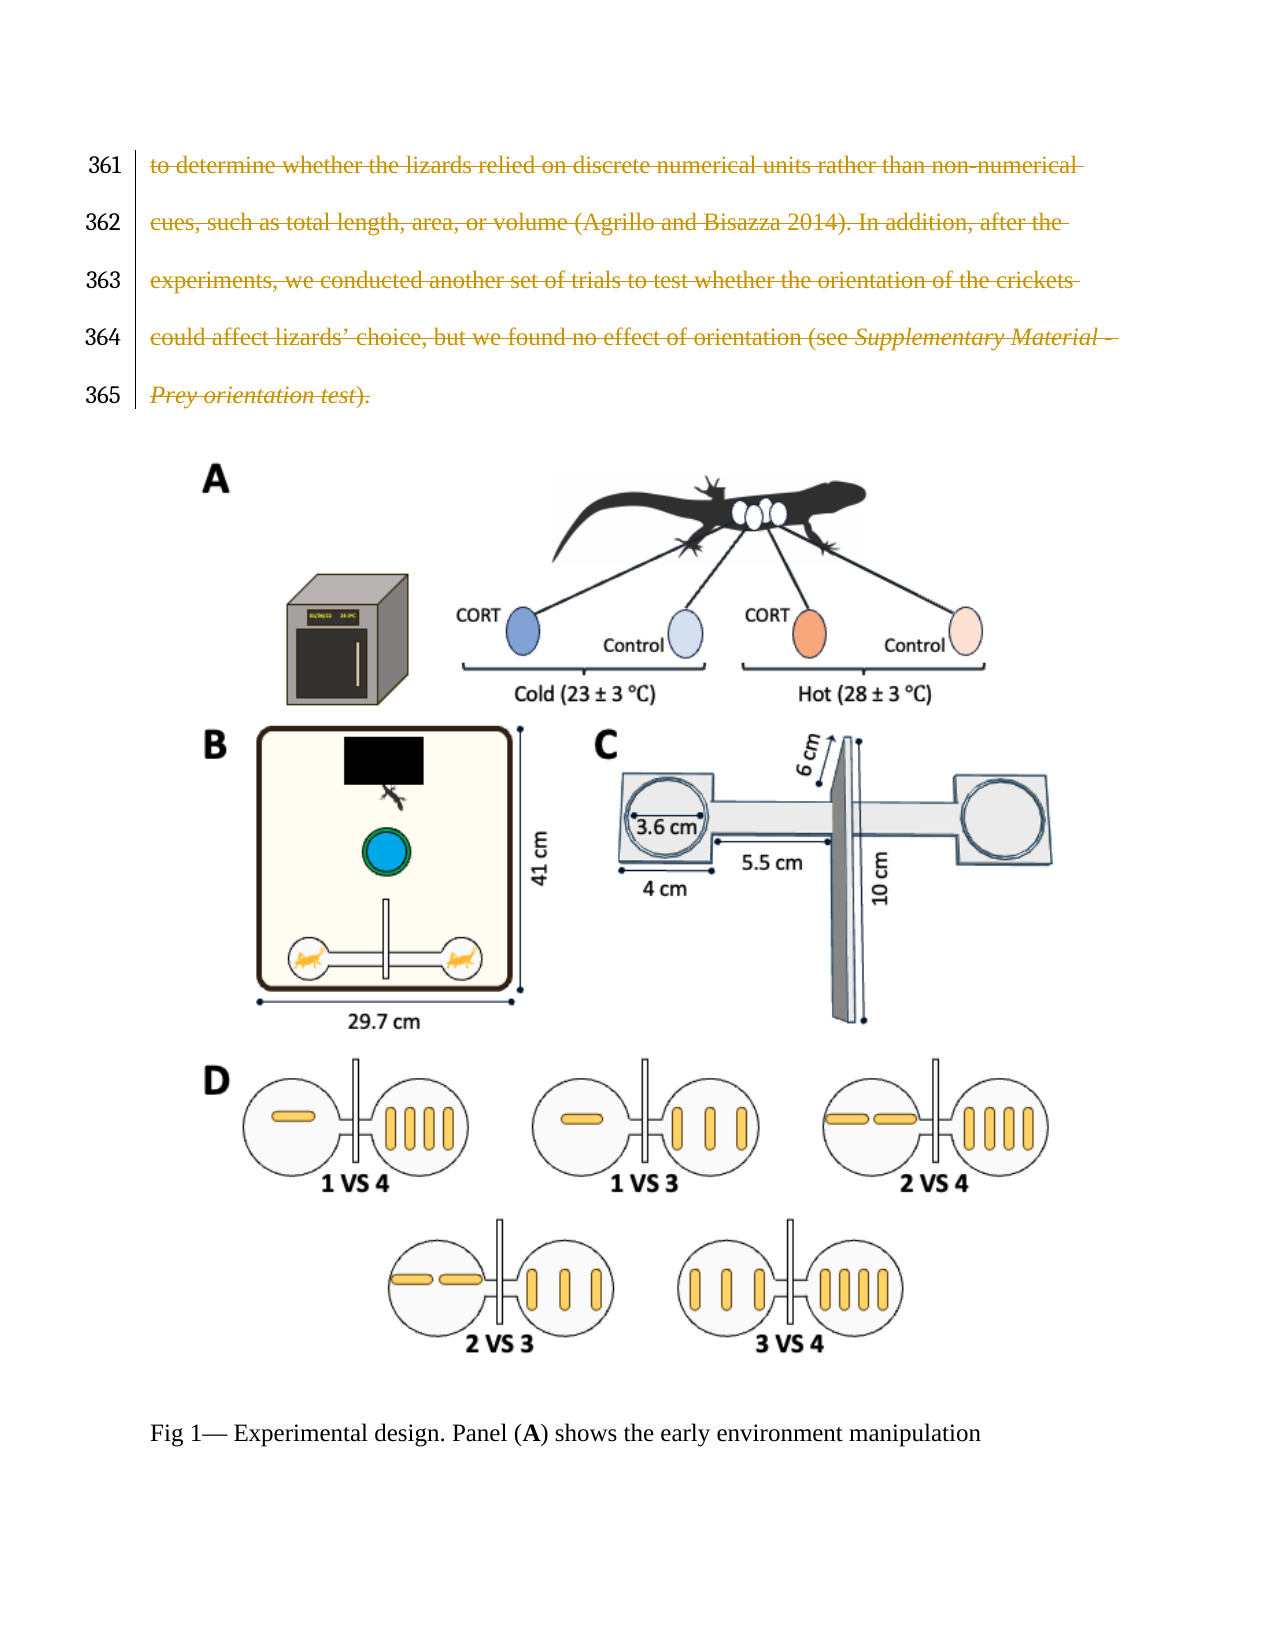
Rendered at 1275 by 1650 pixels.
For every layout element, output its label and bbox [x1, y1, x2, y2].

table_header [139, 456, 1114, 1447]
picture [188, 456, 1064, 1369]
